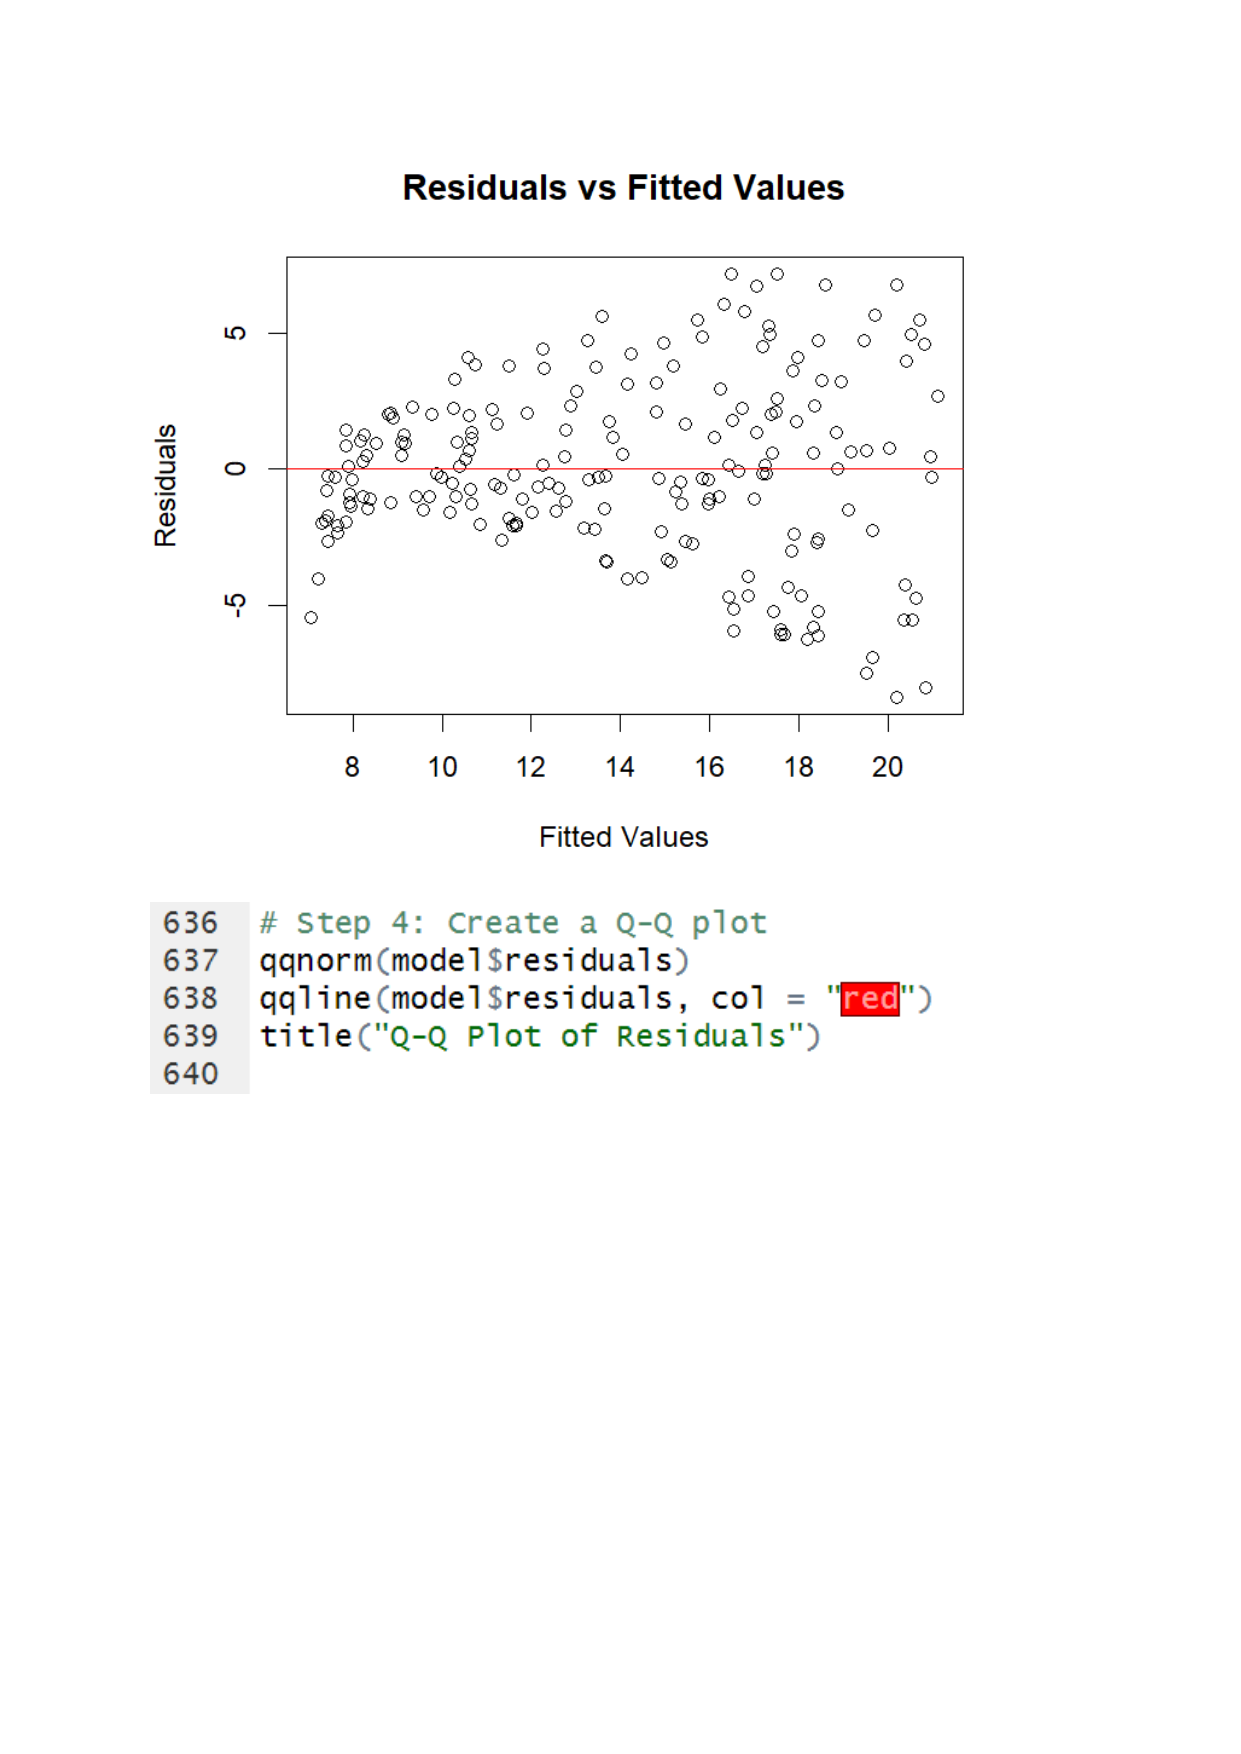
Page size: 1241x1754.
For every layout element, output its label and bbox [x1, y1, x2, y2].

picture [150, 150, 1005, 876]
picture [150, 902, 958, 1094]
